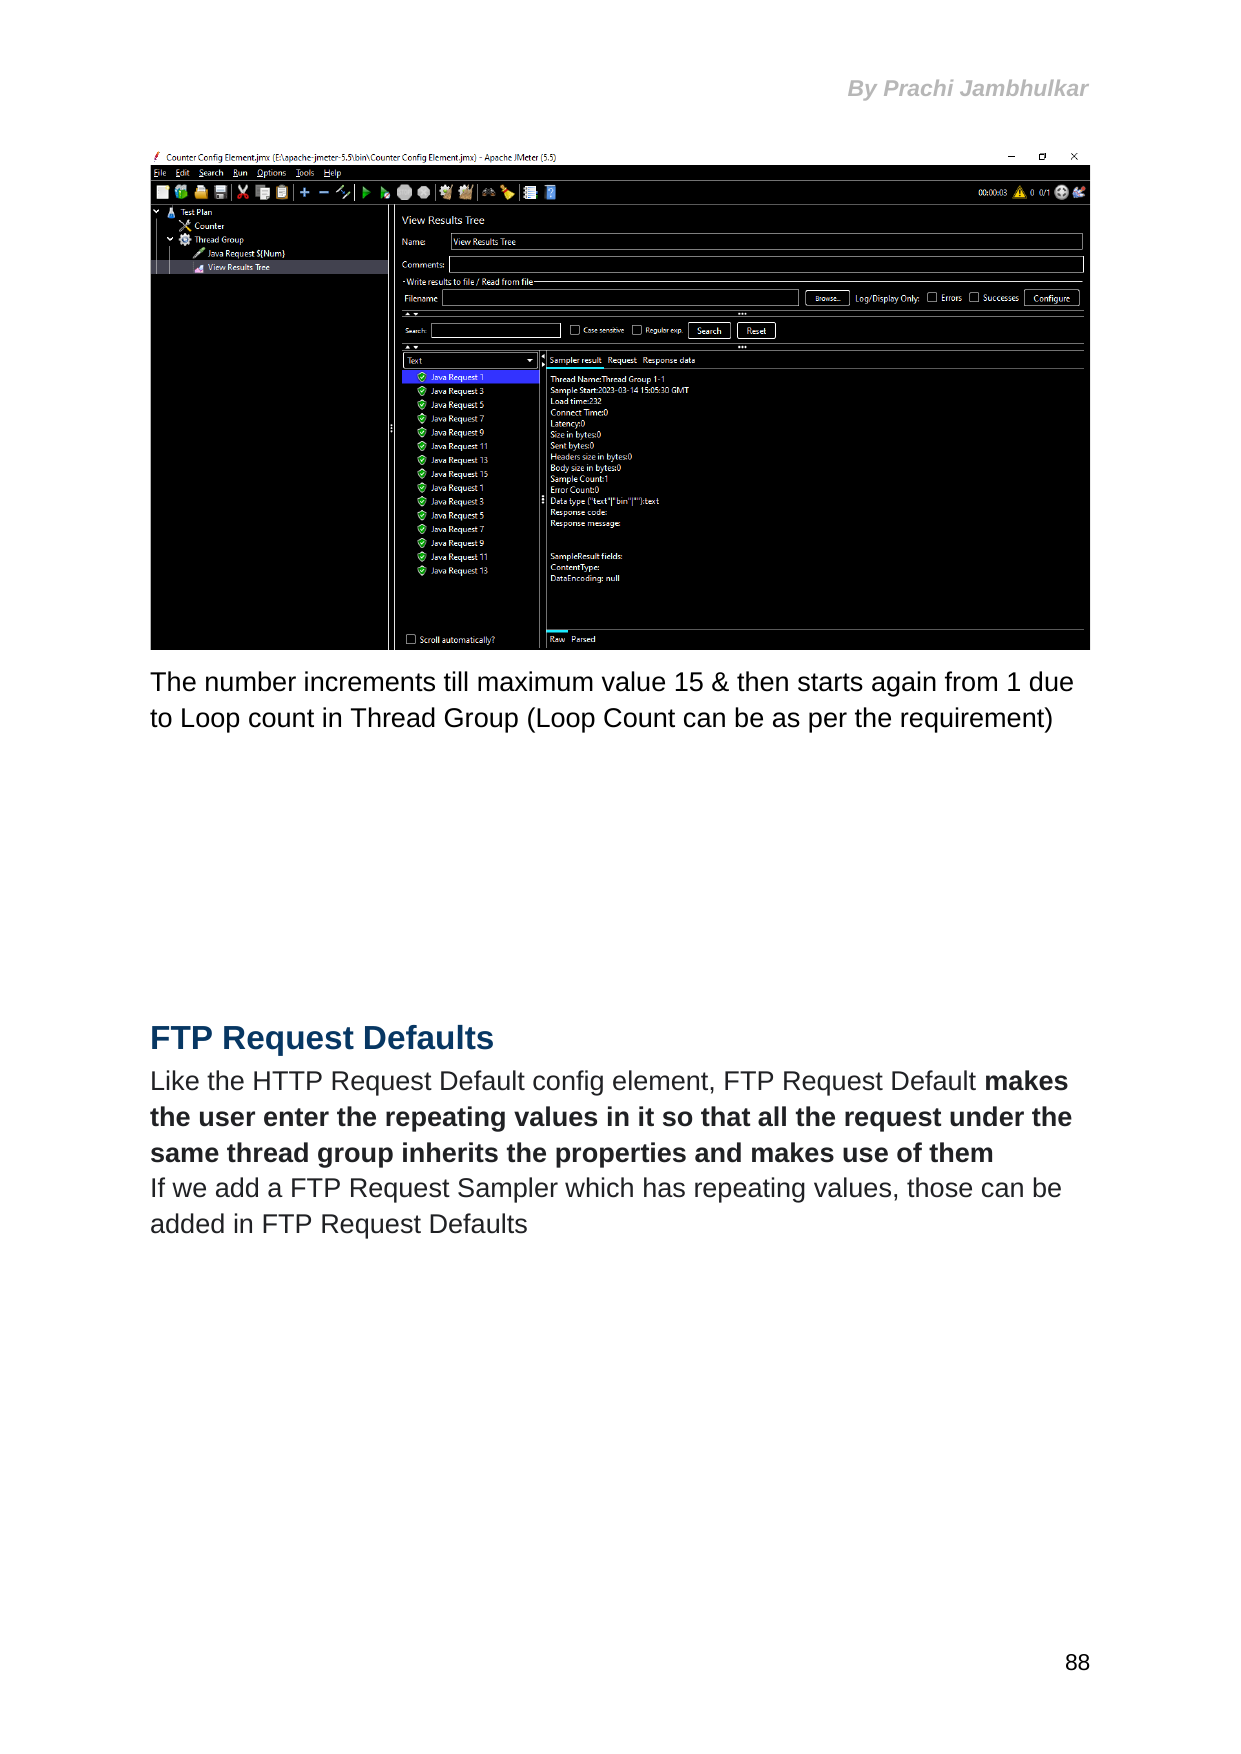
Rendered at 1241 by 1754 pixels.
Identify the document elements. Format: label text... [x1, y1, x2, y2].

text The number increments till maximum value 15 & then starts again from 1 due to Loop count in Thread Group (Loop Count can be as per the requirement) [150, 666, 1090, 733]
picture [150, 150, 1091, 650]
subtitle FTP Request Defaults [150, 1018, 1090, 1056]
text If we add a FTP Request Sampler which has repeating values, those can be added in FTP Request Defaults [150, 1172, 1090, 1240]
text Like the HTTP Request Default config element, FTP Request Default makes the user enter the repeating values in it so that all the request under the same thread group inherits the properties and makes use of them [150, 1065, 1090, 1168]
